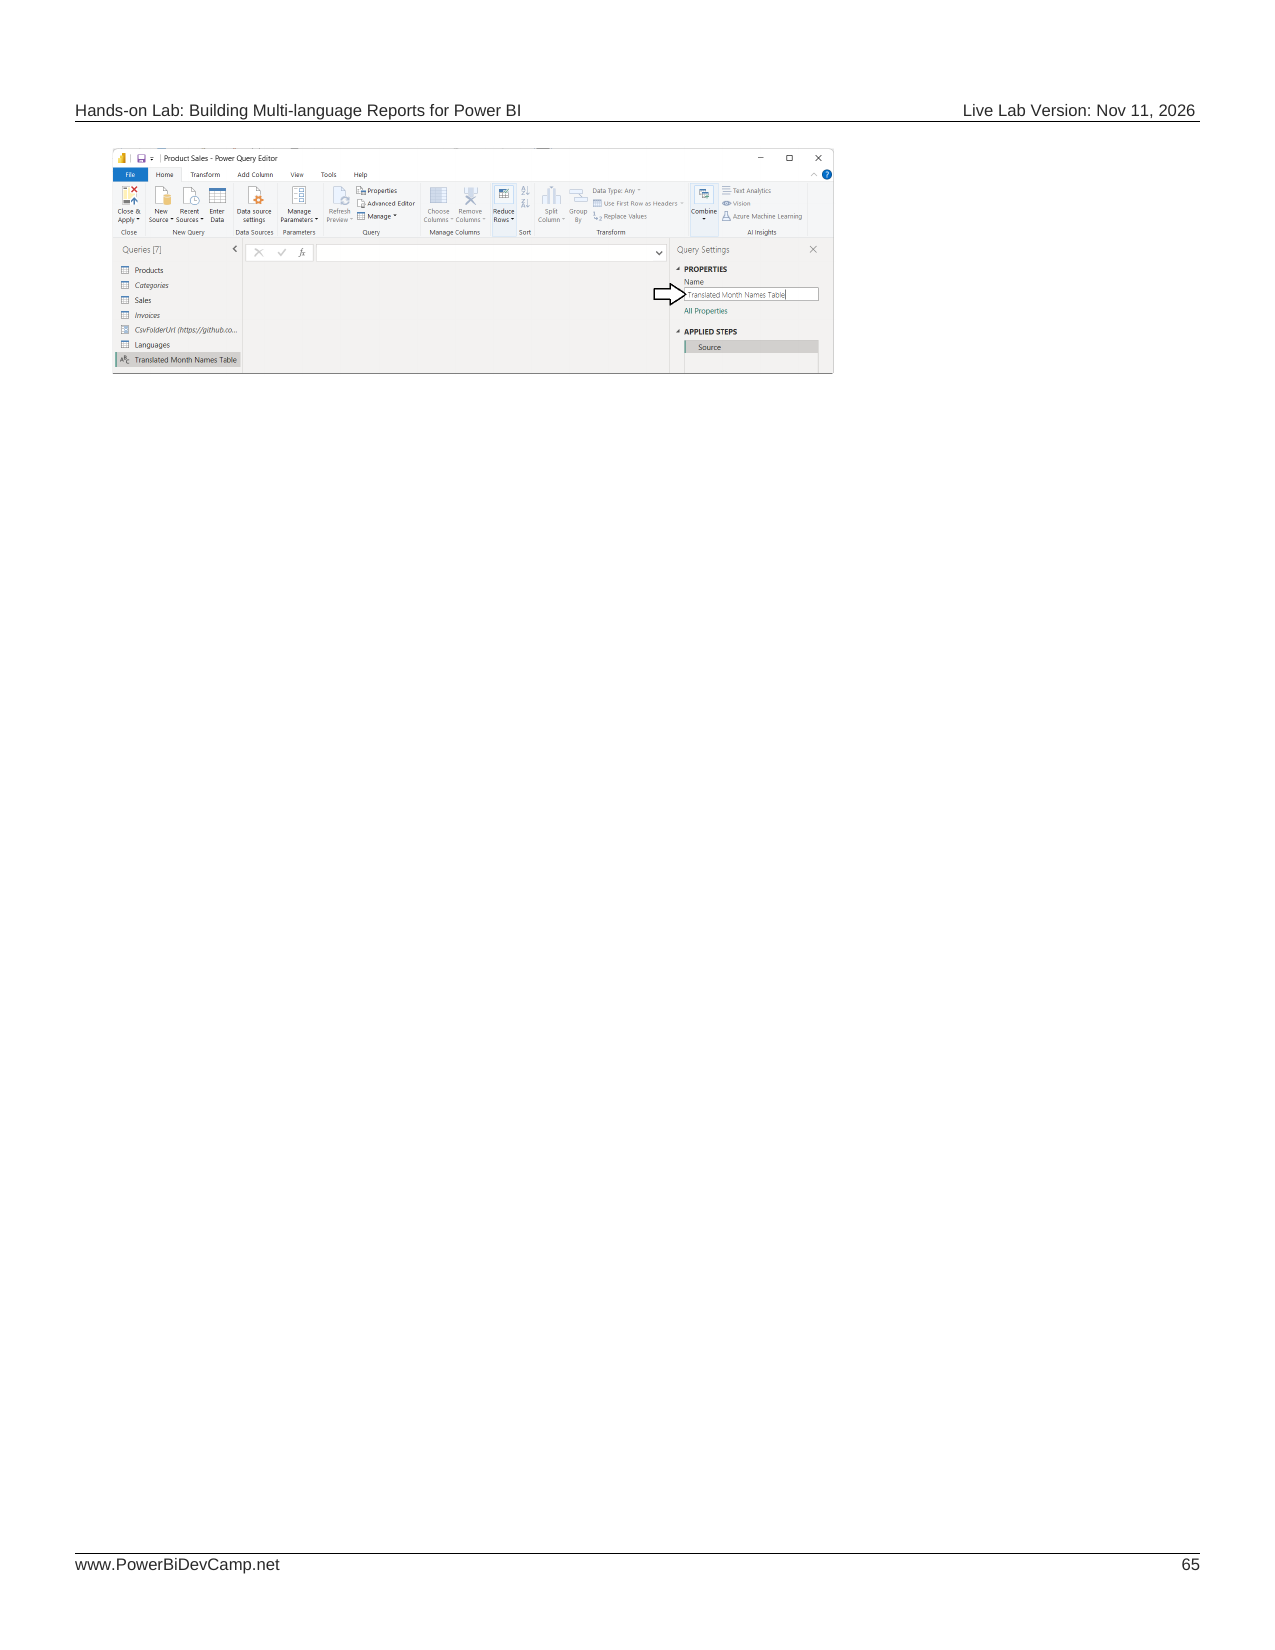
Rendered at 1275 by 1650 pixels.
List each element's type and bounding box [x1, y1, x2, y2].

picture [112, 146, 837, 377]
